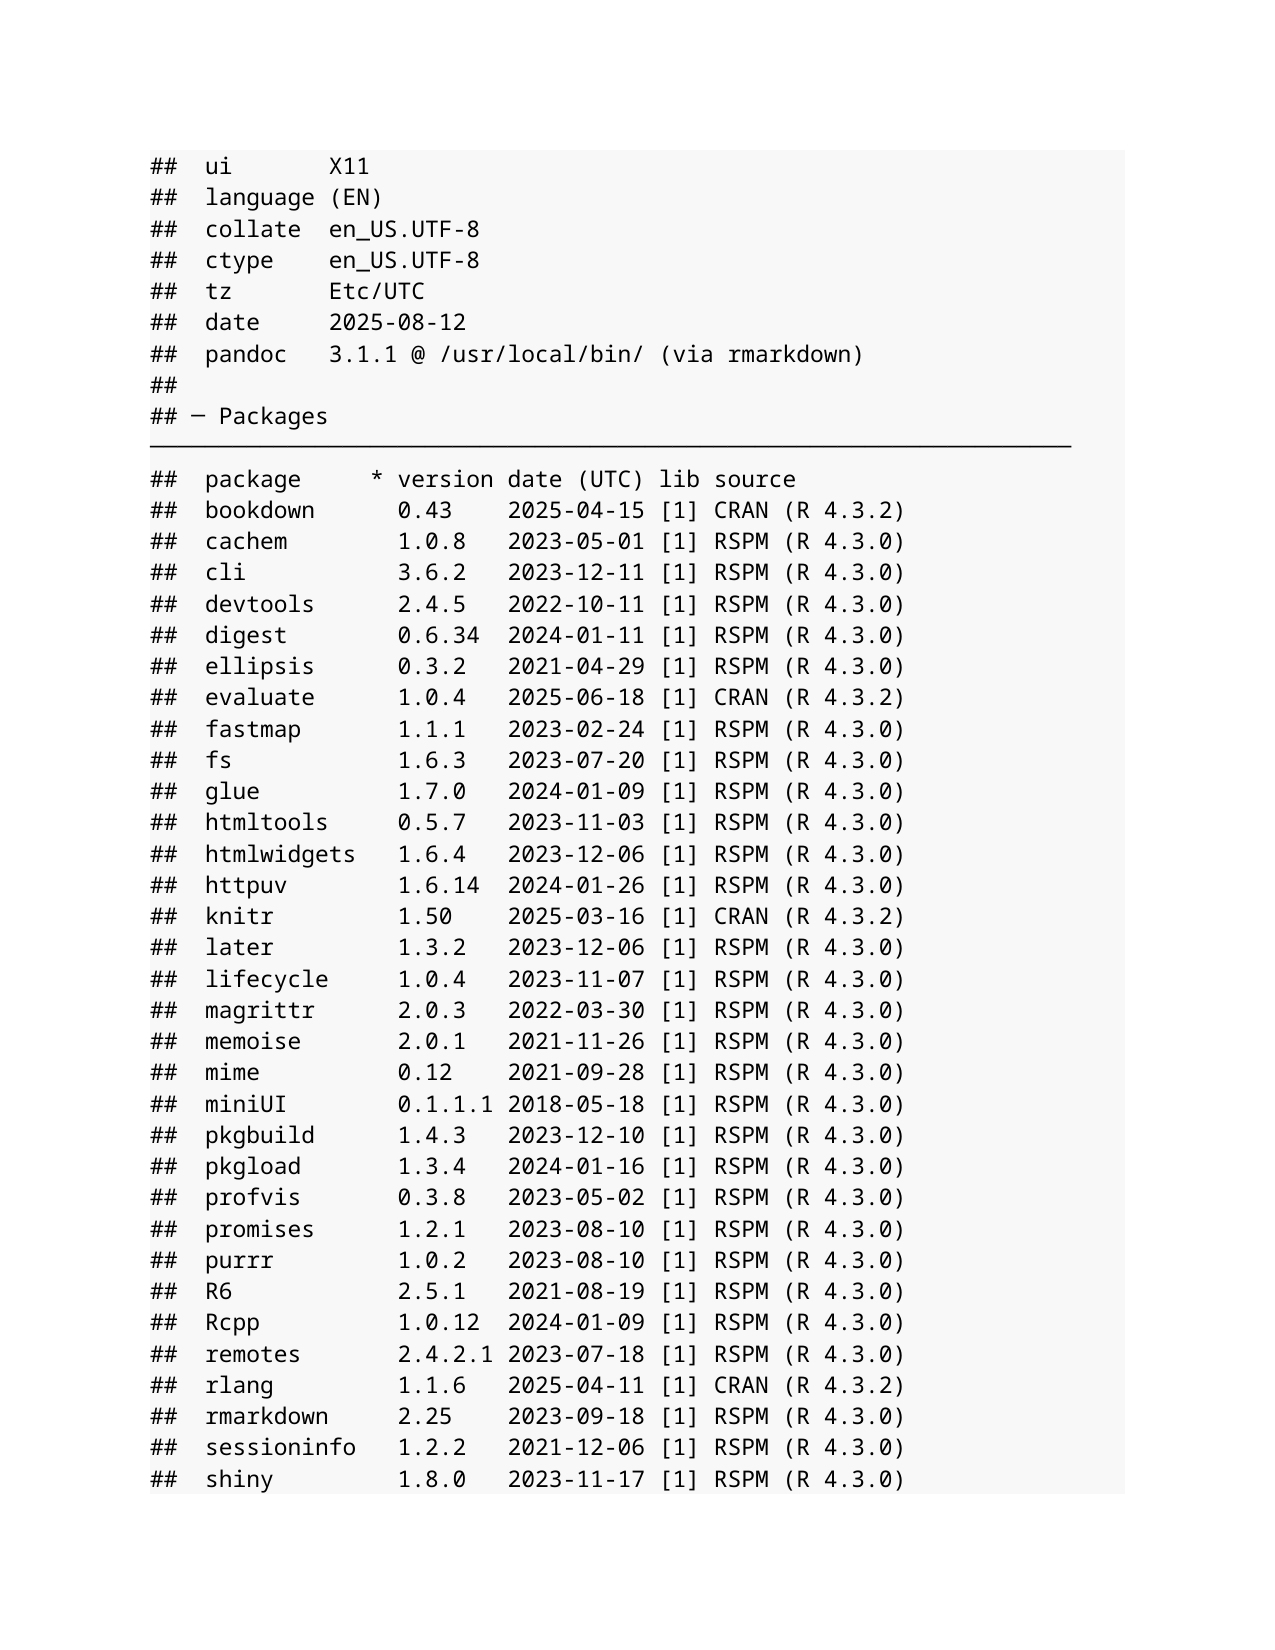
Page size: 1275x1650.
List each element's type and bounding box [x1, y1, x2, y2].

text [150, 150, 1125, 1494]
